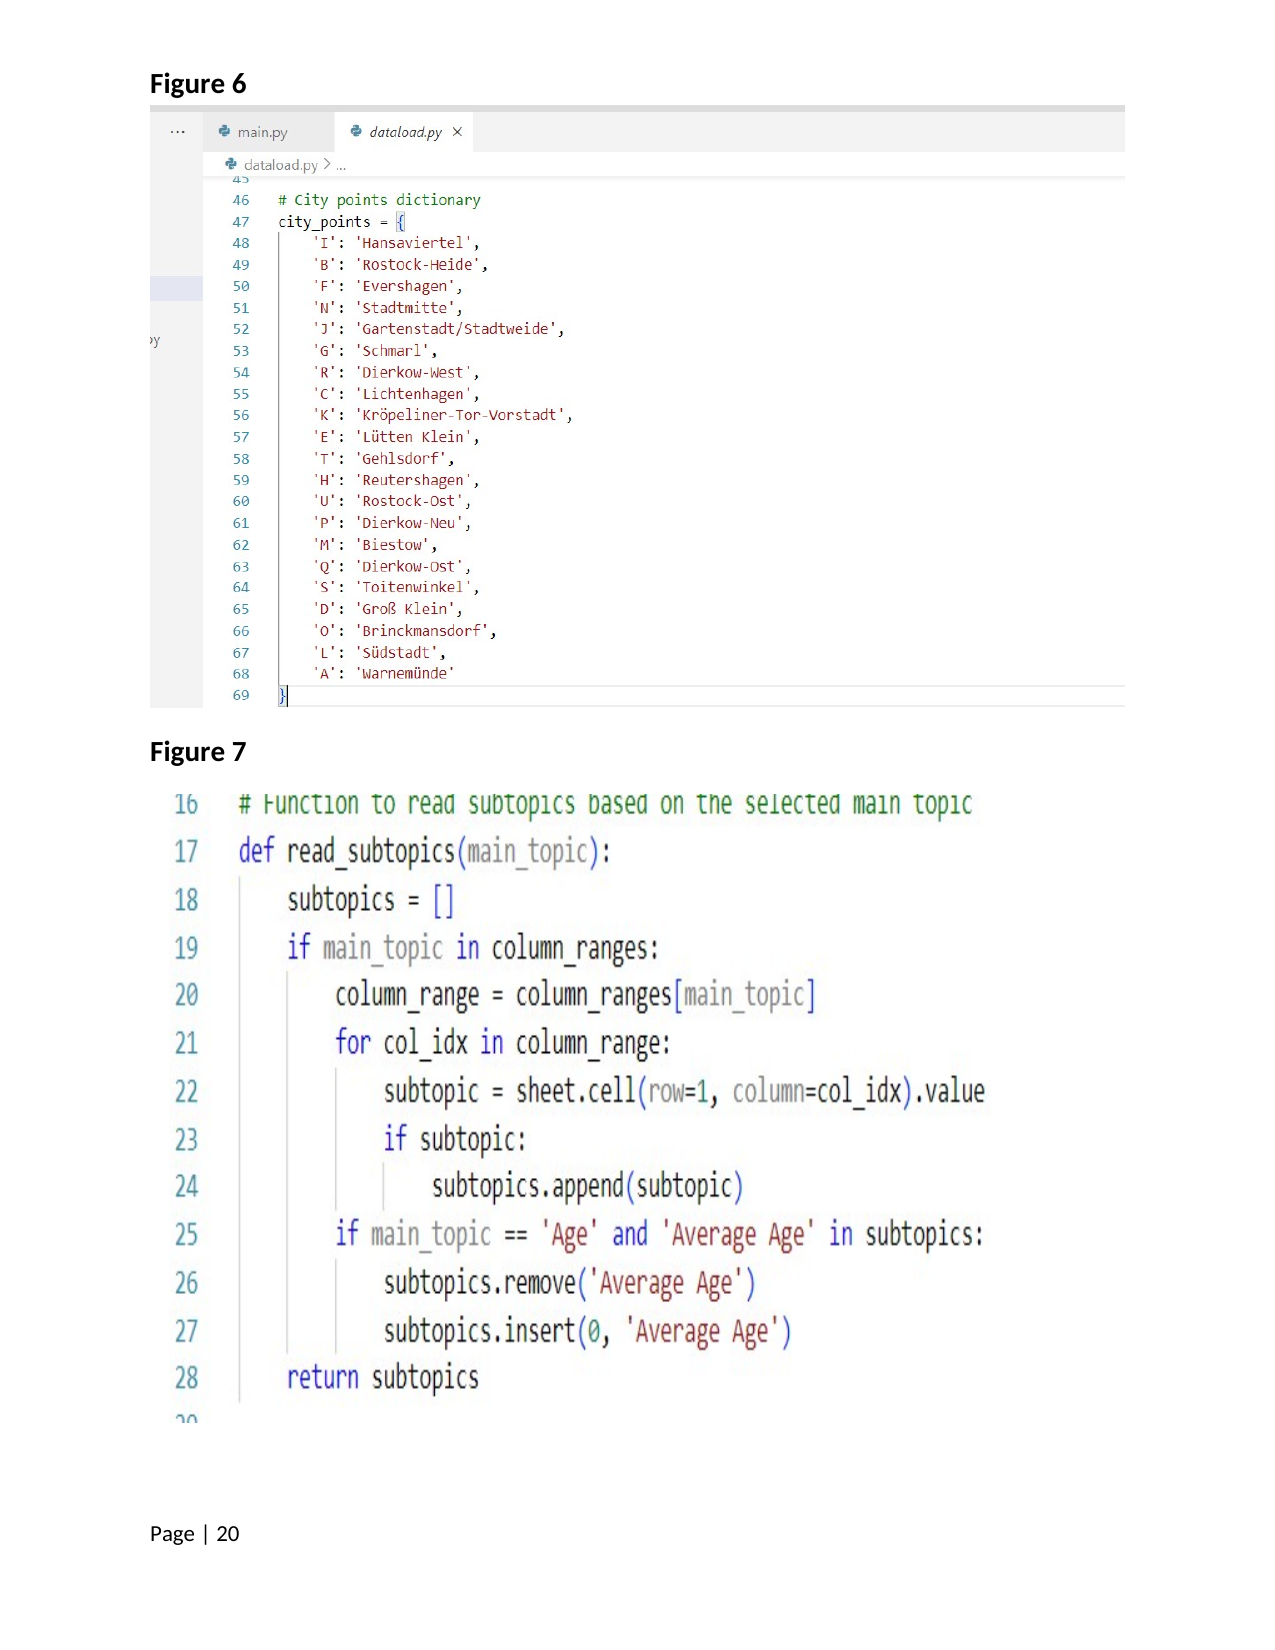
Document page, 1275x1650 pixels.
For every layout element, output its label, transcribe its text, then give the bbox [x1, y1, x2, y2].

picture [150, 105, 1125, 708]
text Figure 7 [150, 733, 1125, 768]
text Figure 6 [150, 66, 1125, 105]
picture [150, 794, 1057, 1423]
